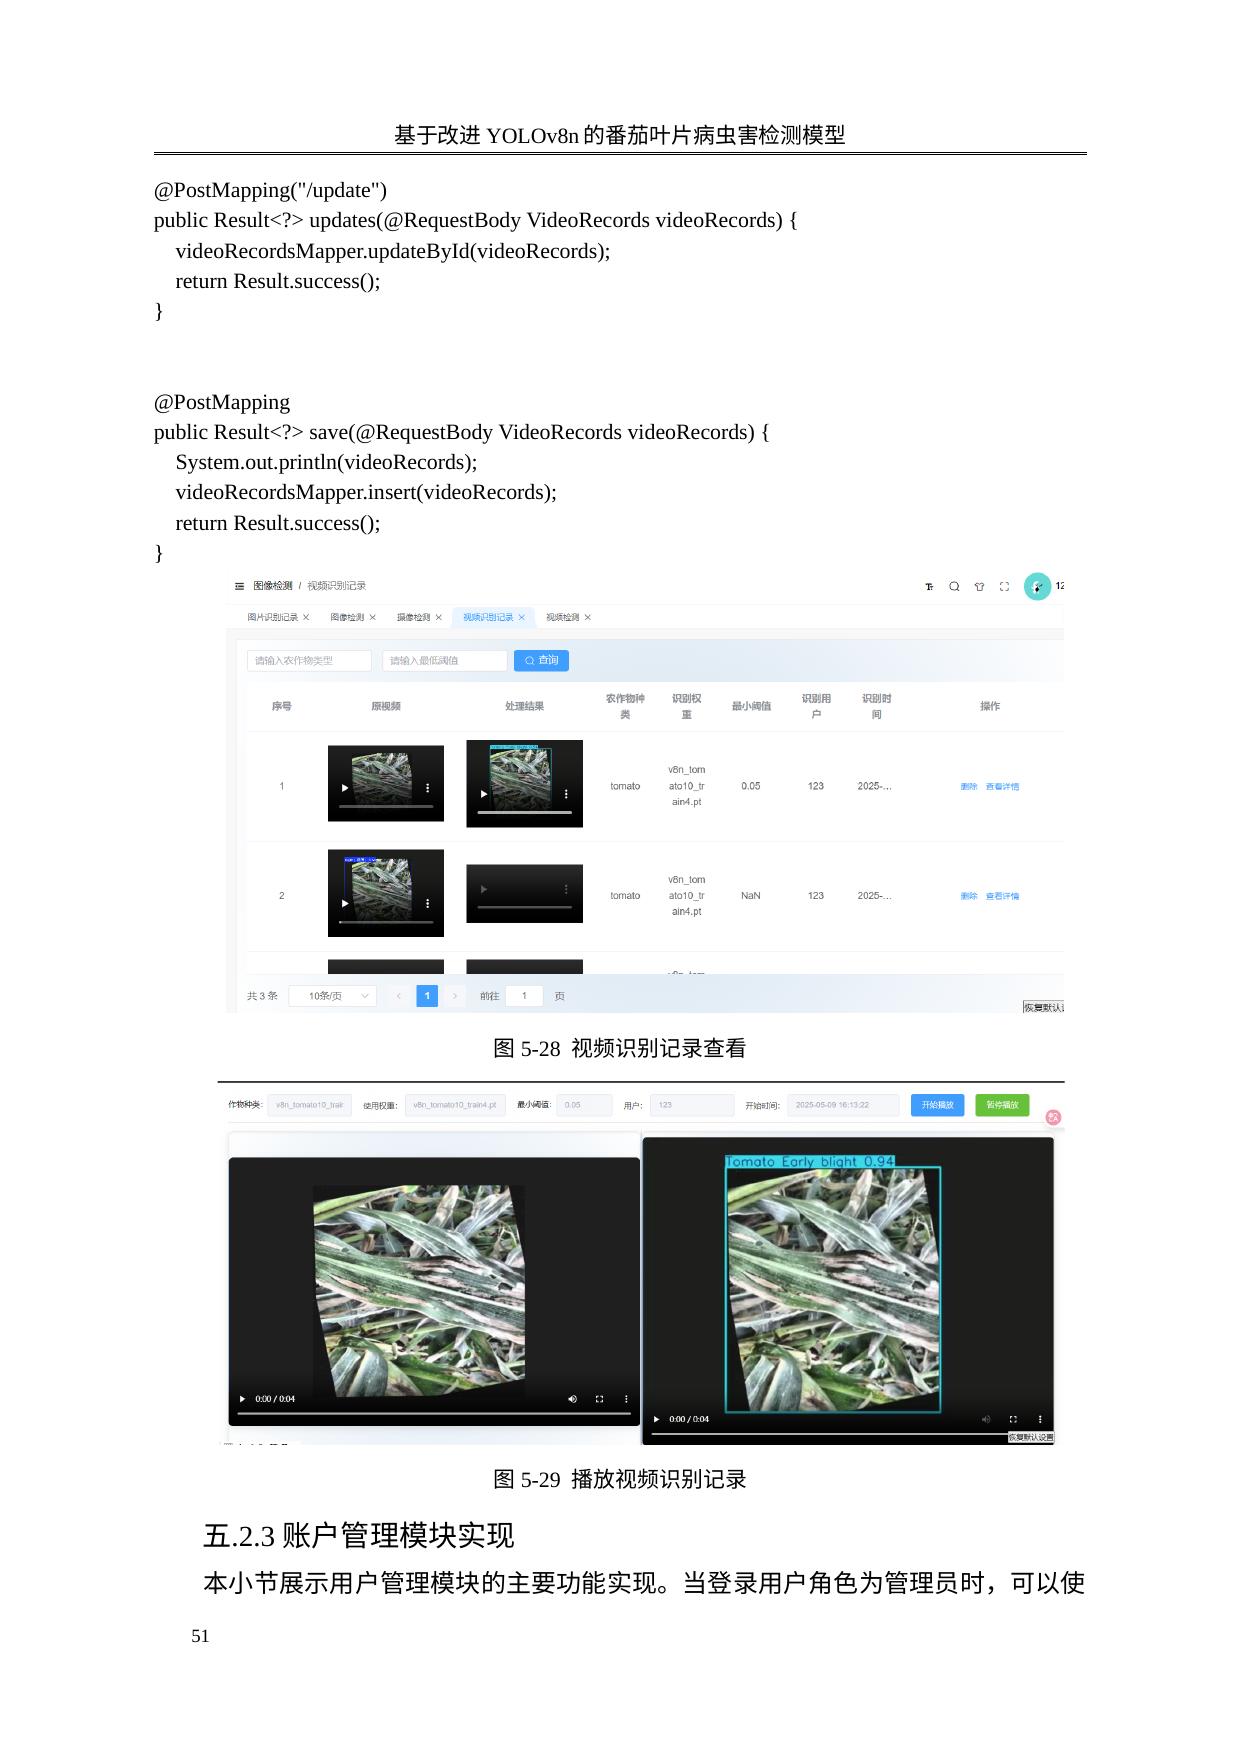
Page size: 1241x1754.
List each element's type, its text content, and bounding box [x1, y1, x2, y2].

picture [217, 1081, 1065, 1445]
picture [226, 570, 1064, 1013]
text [153, 177, 1087, 565]
subtitle 账户管理模块实现 [202, 1513, 1087, 1555]
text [153, 1563, 1087, 1599]
